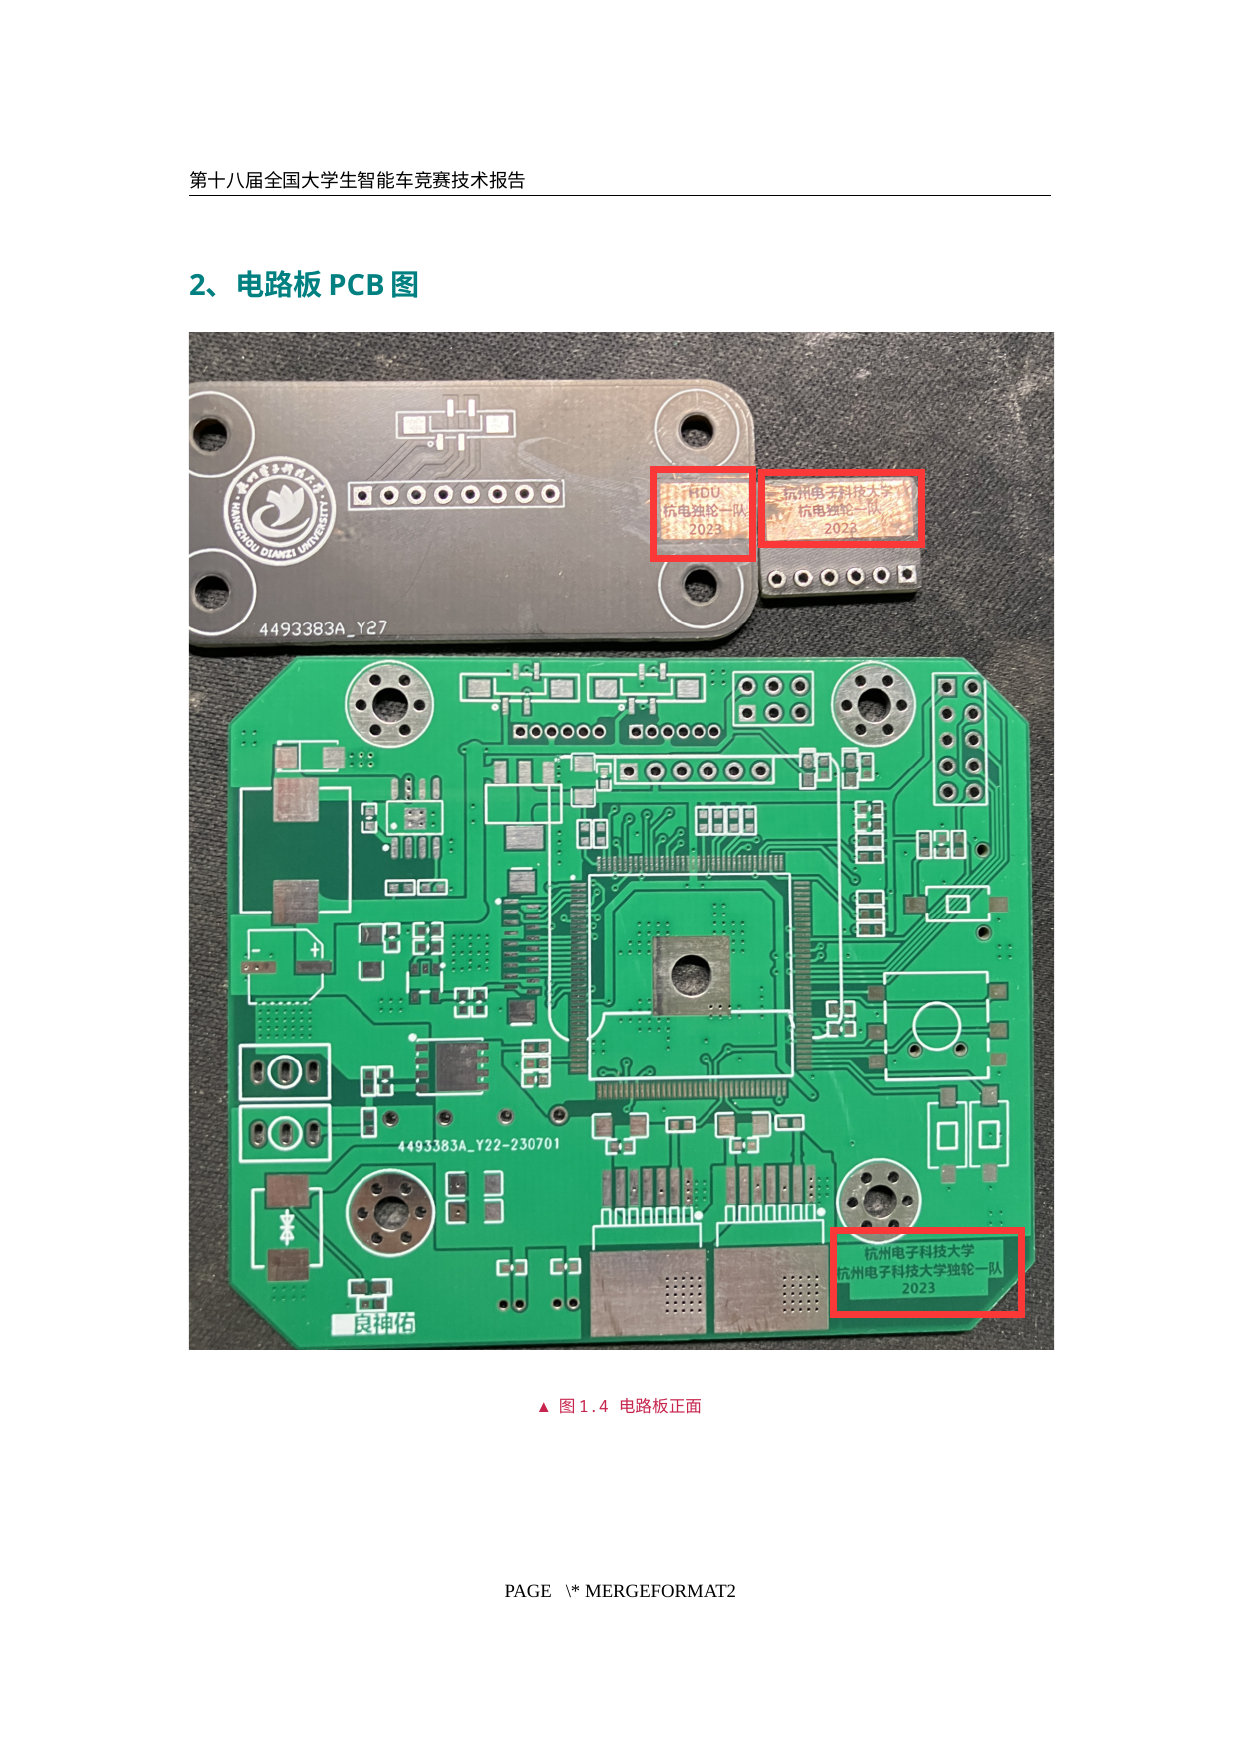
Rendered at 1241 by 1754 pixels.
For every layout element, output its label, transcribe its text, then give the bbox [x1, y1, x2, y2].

text ▲ 图1.4 电路板正面 [189, 1389, 1051, 1421]
text 2、电路板PCB图 [189, 251, 1051, 316]
picture [188, 332, 1055, 1350]
